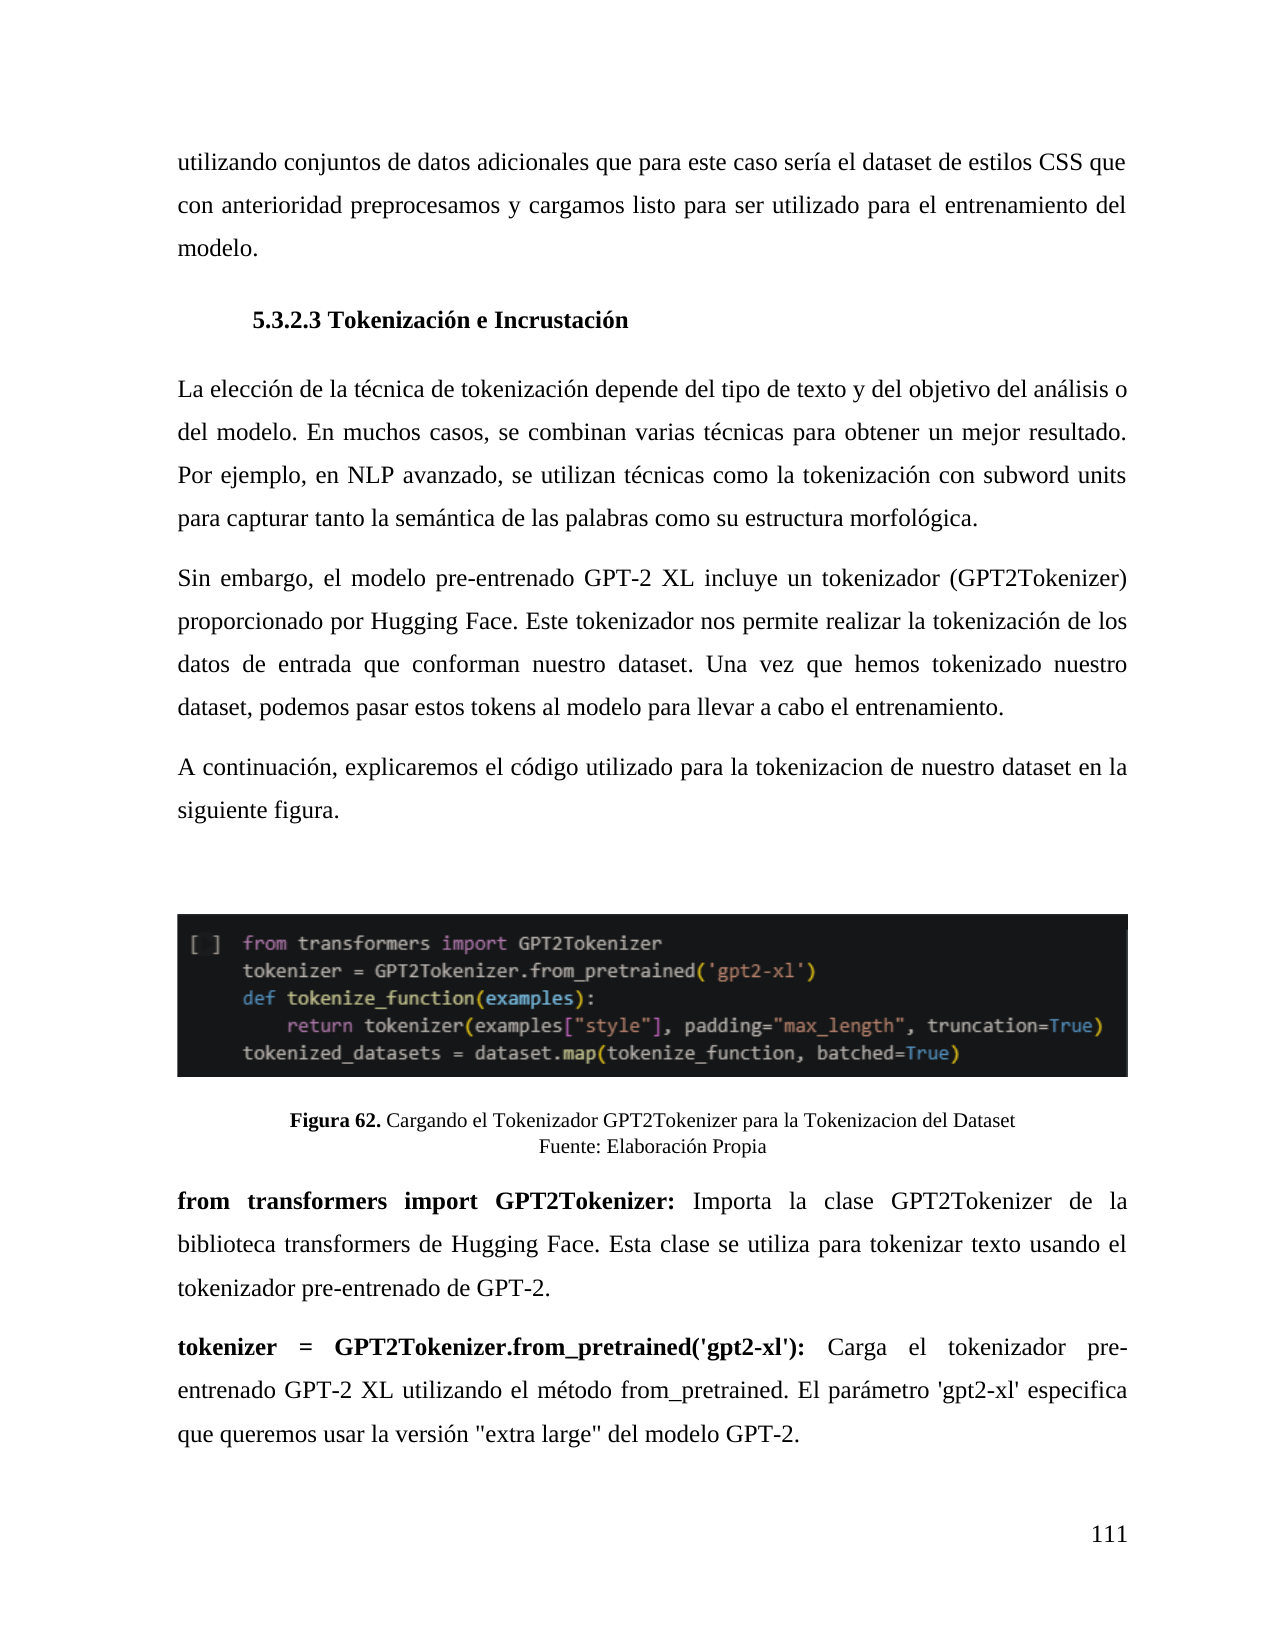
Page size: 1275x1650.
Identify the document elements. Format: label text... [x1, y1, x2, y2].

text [177, 147, 1128, 262]
text Figura 62. Cargando el Tokenizador GPT2Tokenizer para la Tokenizacion del Dataset [177, 1108, 1128, 1132]
text Sin embargo, el modelo pre-entrenado GPT-2 XL incluye un tokenizador (GPT2Tokenizer) proporcionado por Hugging Face. Este tokenizador nos permite realizar la tokenización de los datos de entrada que conforman nuestro dataset. Una vez que hemos tokenizado nuestro dataset, podemos pasar estos tokens al modelo para llevar a cabo el entrenamiento. [177, 563, 1128, 721]
text La elección de la técnica de tokenización depende del tipo de texto y del objetivo del análisis o del modelo. En muchos casos, se combinan varias técnicas para obtener un mejor resultado. Por ejemplo, en NLP avanzado, se utilizan técnicas como la tokenización con subword units para capturar tanto la semántica de las palabras como su estructura morfológica. [177, 374, 1128, 532]
text tokenizer = GPT2Tokenizer.from_pretrained('gpt2-xl'): Carga el tokenizador pre-entrenado GPT-2 XL utilizando el método from_pretrained. El parámetro 'gpt2-xl' especifica que queremos usar la versión "extra large" del modelo GPT-2. [177, 1332, 1128, 1447]
text Fuente: Elaboración Propia [177, 1134, 1128, 1158]
text A continuación, explicaremos el código utilizado para la tokenizacion de nuestro dataset en la siguiente figura. [177, 752, 1128, 824]
picture [177, 914, 1128, 1077]
text from transformers import GPT2Tokenizer: Importa la clase GPT2Tokenizer de la biblioteca transformers de Hugging Face. Esta clase se utiliza para tokenizar texto usando el tokenizador pre-entrenado de GPT-2. [177, 1186, 1128, 1301]
subtitle Tokenización e Incrustación [252, 306, 1128, 334]
